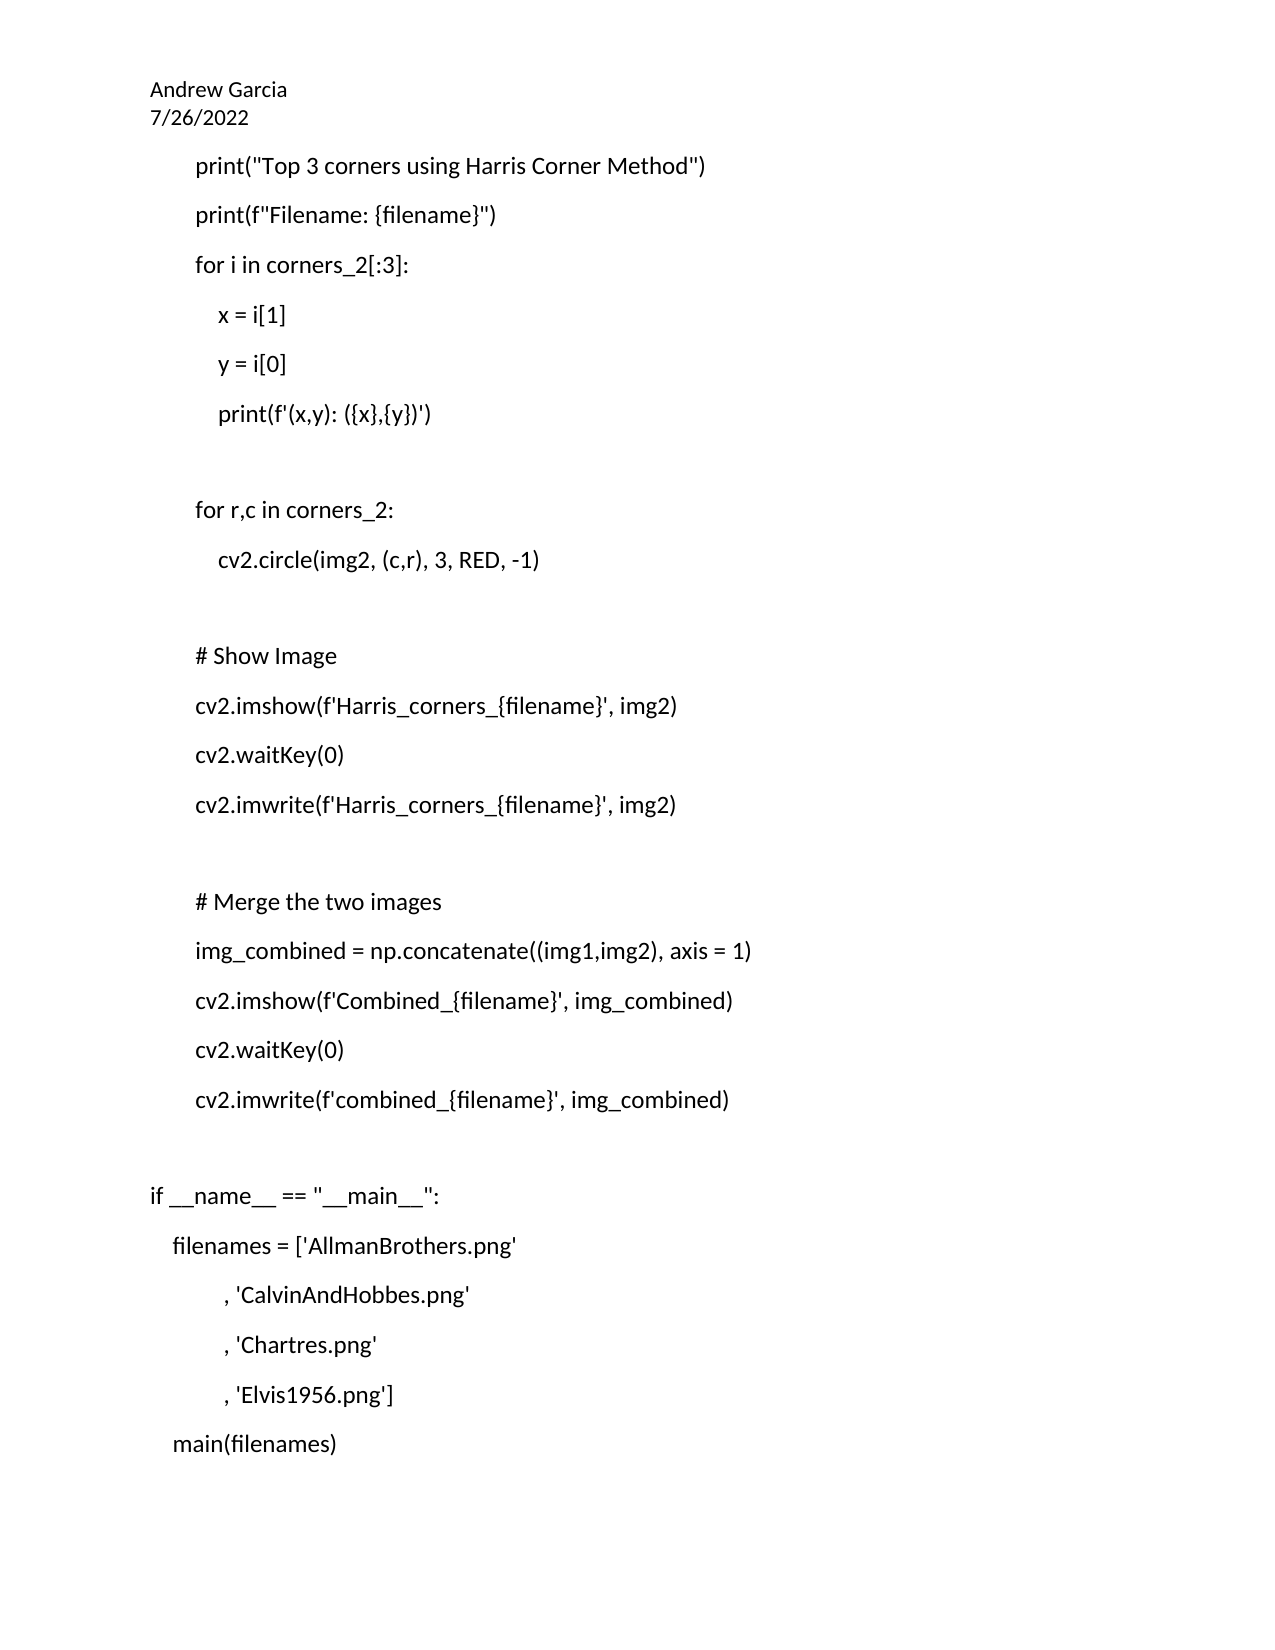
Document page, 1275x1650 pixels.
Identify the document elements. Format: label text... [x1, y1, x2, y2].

text cv2.waitKey(0) [150, 1034, 1125, 1065]
text , 'CalvinAndHobbes.png' [150, 1279, 1125, 1310]
text # Merge the two images [150, 886, 1125, 916]
text cv2.imshow(f'Combined_{filename}', img_combined) [150, 985, 1125, 1015]
text cv2.circle(img2, (c,r), 3, RED, -1) [150, 544, 1125, 574]
text , 'Elvis1956.png'] [150, 1379, 1125, 1409]
text cv2.imwrite(f'Harris_corners_{filename}', img2) [150, 789, 1125, 820]
text cv2.waitKey(0) [150, 739, 1125, 770]
text print(f'(x,y): ({x},{y})') [150, 398, 1125, 428]
text # Show Image [150, 640, 1125, 671]
text main(filenames) [150, 1428, 1125, 1459]
text y = i[0] [150, 348, 1125, 379]
text cv2.imwrite(f'combined_{filename}', img_combined) [150, 1084, 1125, 1114]
text print(f"Filename: {filename}") [150, 199, 1125, 230]
text cv2.imshow(f'Harris_corners_{filename}', img2) [150, 690, 1125, 721]
text for i in corners_2[:3]: [150, 249, 1125, 280]
text img_combined = np.concatenate((img1,img2), axis = 1) [150, 935, 1125, 966]
text if __name__ == "__main__": [150, 1180, 1125, 1211]
text x = i[1] [150, 299, 1125, 329]
text for r,c in corners_2: [150, 494, 1125, 525]
text , 'Chartres.png' [150, 1329, 1125, 1360]
text filenames = ['AllmanBrothers.png' [150, 1230, 1125, 1261]
text print("Top 3 corners using Harris Corner Method") [150, 150, 1125, 181]
